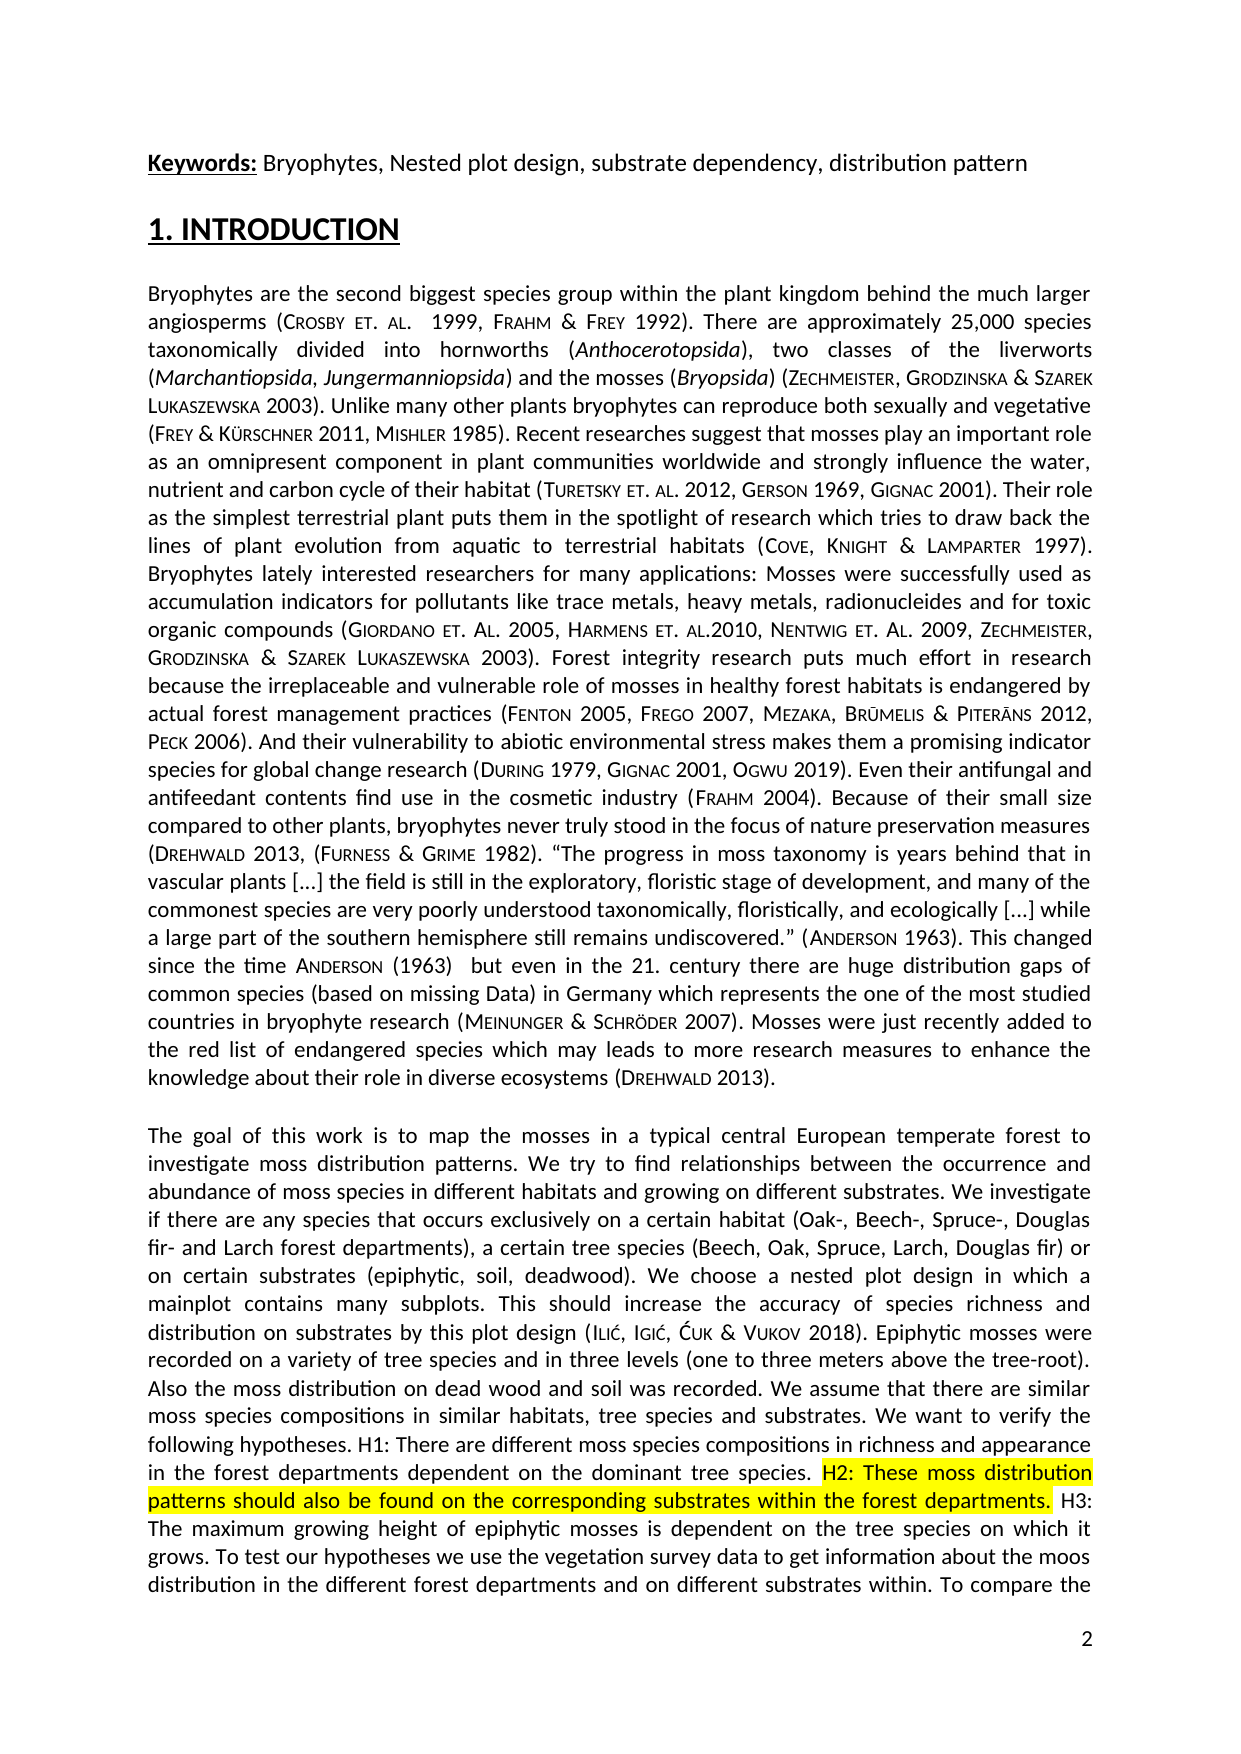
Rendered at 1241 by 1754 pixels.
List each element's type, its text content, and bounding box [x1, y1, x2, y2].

text Bryophytes are the second biggest species group within the plant kingdom behind the much larger angiosperms (Crosby et. al. 1999, Frahm & Frey 1992). There are approximately 25,000 species taxonomically divided into hornworths (Anthocerotopsida), two classes of the liverworts (Marchantiopsida, Jungermanniopsida) and the mosses (Bryopsida) (Zechmeister, Grodzinska & Szarek Lukaszewska 2003). Unlike many other plants bryophytes can reproduce both sexually and vegetative (Frey & Kürschner 2011, Mishler 1985). Recent researches suggest that mosses play an important role as an omnipresent component in plant communities worldwide and strongly influence the water, nutrient and carbon cycle of their habitat (Turetsky et. al. 2012, Gerson 1969, Gignac 2001). Their role as the simplest terrestrial plant puts them in the spotlight of research which tries to draw back the lines of plant evolution from aquatic to terrestrial habitats (Cove, Knight & Lamparter 1997). Bryophytes lately interested researchers for many applications: Mosses were successfully used as accumulation indicators for pollutants like trace metals, heavy metals, radionucleides and for toxic organic compounds (Giordano et. Al. 2005, Harmens et. al.2010, Nentwig et. Al. 2009, Zechmeister, Grodzinska & Szarek Lukaszewska 2003). Forest integrity research puts much effort in research because the irreplaceable and vulnerable role of mosses in healthy forest habitats is endangered by actual forest management practices (Fenton 2005, Frego 2007, Mezaka, Brūmelis & Piterāns 2012, Peck 2006). And their vulnerability to abiotic environmental stress makes them a promising indicator species for global change research (During 1979, Gignac 2001, Ogwu 2019). Even their antifungal and antifeedant contents find use in the cosmetic industry (Frahm 2004). Because of their small size compared to other plants, bryophytes never truly stood in the focus of nature preservation measures (Drehwald 2013, (Furness & Grime 1982). “The progress in moss taxonomy is years behind that in vascular plants [...] the field is still in the exploratory, floristic stage of development, and many of the commonest species are very poorly understood taxonomically, floristically, and ecologically [...] while a large part of the southern hemisphere still remains undiscovered.” (Anderson 1963). This changed since the time Anderson (1963) but even in the 21. century there are huge distribution gaps of common species (based on missing Data) in Germany which represents the one of the most studied countries in bryophyte research (Meinunger & Schröder 2007). Mosses were just recently added to the red list of endangered species which may leads to more research measures to enhance the knowledge about their role in diverse ecosystems (Drehwald 2013). [148, 279, 1093, 1091]
text 1. INTRODUCTION [148, 208, 1093, 249]
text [148, 1486, 1093, 1598]
text Keywords: Bryophytes, Nested plot design, substrate dependency, distribution pattern [148, 148, 1093, 178]
